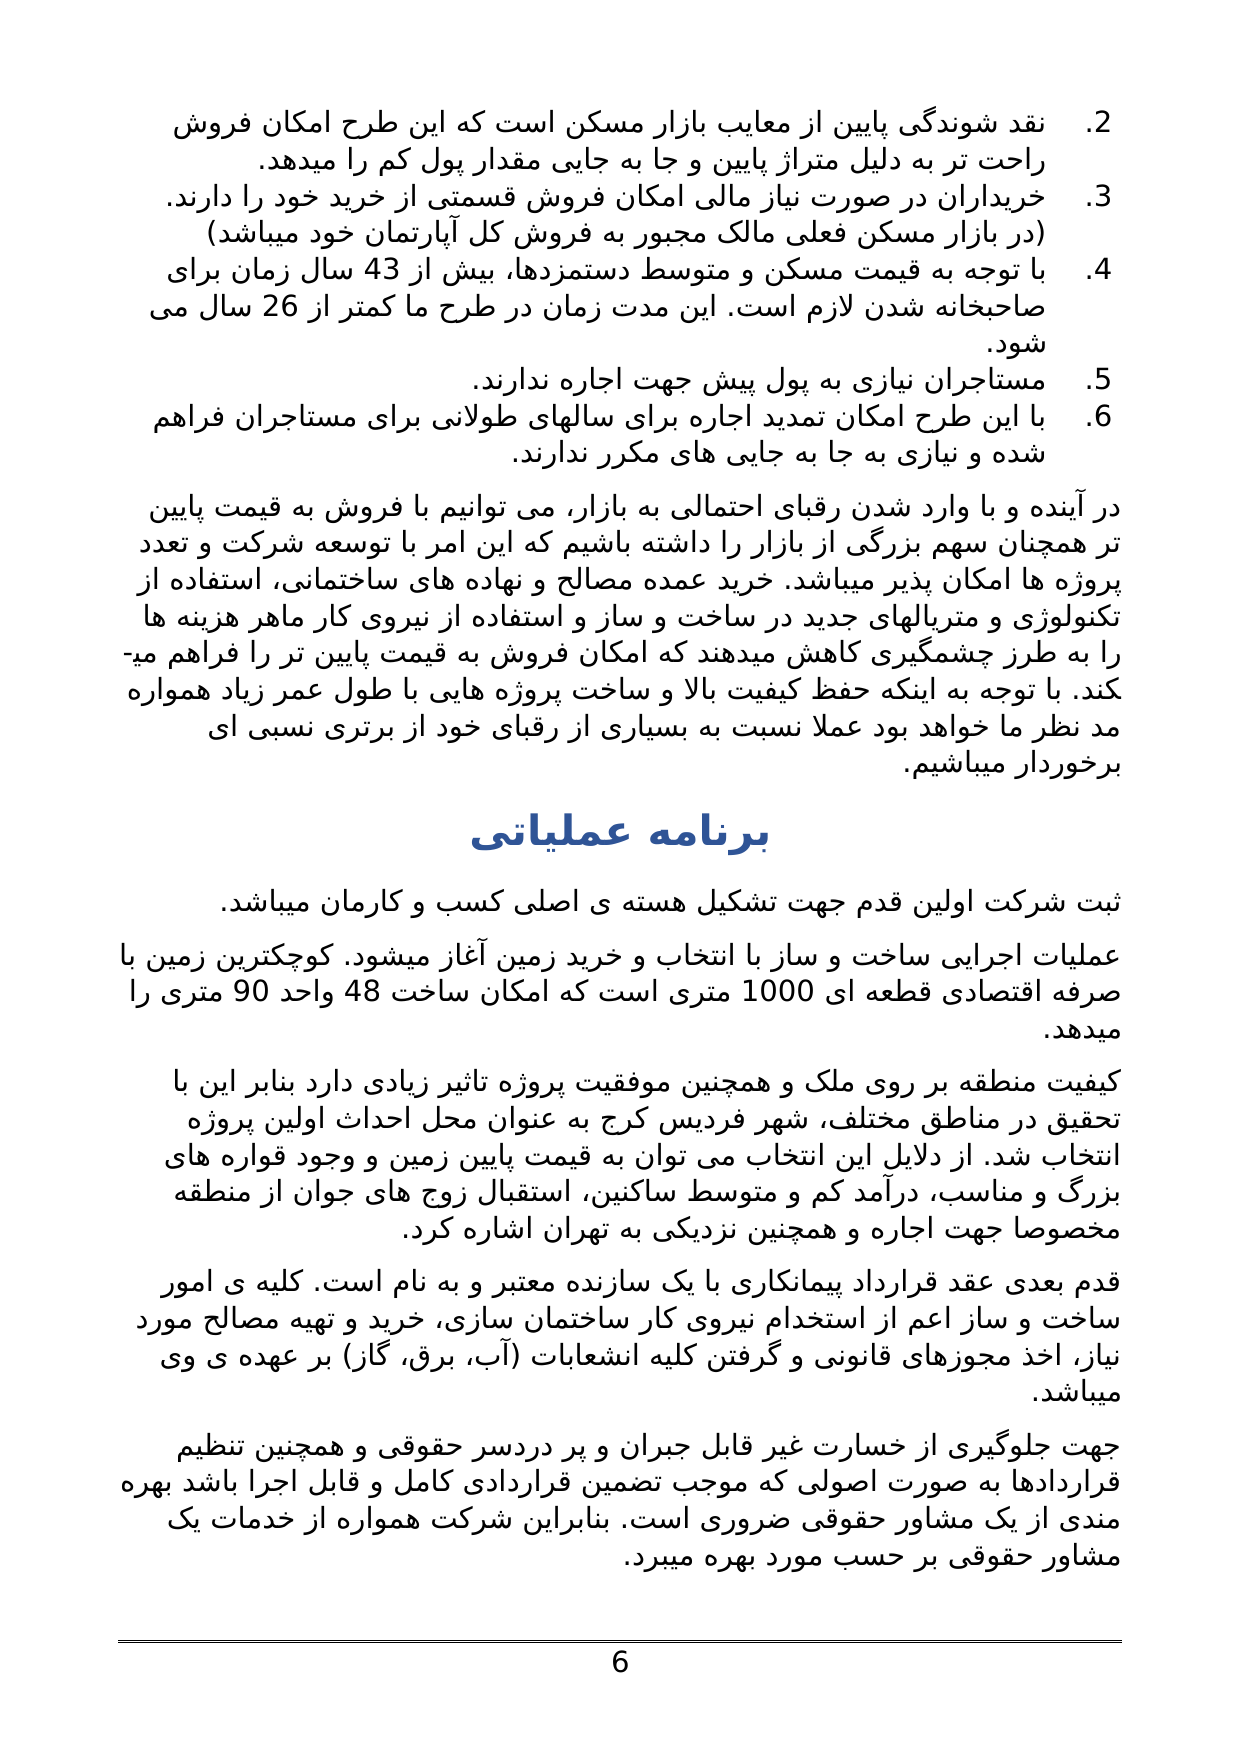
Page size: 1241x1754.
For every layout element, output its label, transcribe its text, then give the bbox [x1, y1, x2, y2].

list با توجه به قیمت مسکن و متوسط دستمزدها، بیش از 43 سال زمان برای صاحبخانه شدن لازم است. این مدت زمان در طرح ما کمتر از 26 سال می شود. [118, 252, 1084, 359]
text ثبت شرکت اولین قدم جهت تشکیل هسته ی اصلی کسب و کارمان میباشد. [118, 884, 1122, 918]
list خریداران در صورت نیاز مالی امکان فروش قسمتی از خرید خود را دارند. (در بازار مسکن فعلی مالک مجبور به فروش کل آپارتمان خود میباشد) [118, 179, 1084, 249]
list نقد شوندگی پایین از معایب بازار مسکن است که این طرح امکان فروش راحت تر به دلیل متراژ پایین و جا به جایی مقدار پول کم را میدهد. [118, 106, 1084, 176]
text قدم بعدی عقد قرارداد پیمانکاری با یک سازنده معتبر و به نام است. کلیه ی امور ساخت و ساز اعم از استخدام نیروی کار ساختمان سازی، خرید و تهیه مصالح مورد نیاز، اخذ مجوزهای قانونی و گرفتن کلیه انشعابات (آب، برق، گاز) بر عهده ی وی میباشد. [118, 1264, 1122, 1408]
text جهت جلوگیری از خسارت غیر قابل جبران و پر دردسر حقوقی و همچنین تنظیم قراردادها به صورت اصولی که موجب تضمین قراردادی کامل و قابل اجرا باشد بهره مندی از یک مشاور حقوقی ضروری است. بنابراین شرکت همواره از خدمات یک مشاور حقوقی بر حسب مورد بهره میبرد. [118, 1428, 1122, 1572]
text کیفیت منطقه بر روی ملک و همچنین موفقیت پروژه تاثیر زیادی دارد بنابر این با تحقیق در مناطق مختلف، شهر فردیس کرج به عنوان محل احداث اولین پروژه انتخاب شد. از دلایل این انتخاب می توان به قیمت پایین زمین و وجود قواره های بزرگ و مناسب، درآمد کم و متوسط ساکنین، استقبال زوج های جوان از منطقه مخصوصا جهت اجاره و همچنین نزدیکی به تهران اشاره کرد. [118, 1064, 1122, 1245]
text در آینده و با وارد شدن رقبای احتمالی به بازار، می توانیم با فروش به قیمت پایین تر همچنان سهم بزرگی از بازار را داشته باشیم که این امر با توسعه شرکت و تعدد پروژه ها امکان پذیر میباشد. خرید عمده مصالح و نهاده های ساختمانی، استفاده از تکنولوژی و متریالهای جدید در ساخت و ساز و استفاده از نیروی کار ماهر هزینه ها را به طرز چشمگیری کاهش میدهند که امکان فروش به قیمت پایین تر را فراهم میکند. با توجه به اینکه حفظ کیفیت بالا و ساخت پروژه هایی با طول عمر زیاد همواره مد نظر ما خواهد بود عملا نسبت به بسیاری از رقبای خود از برتری نسبی ای برخوردار میباشیم. [118, 489, 1122, 779]
list با این طرح امکان تمدید اجاره برای سالهای طولانی برای مستاجران فراهم شده و نیازی به جا به جایی های مکرر ندارند. [118, 399, 1084, 469]
subtitle برنامه عملیاتی [118, 807, 1122, 856]
text عملیات اجرایی ساخت و ساز با انتخاب و خرید زمین آغاز میشود. کوچکترین زمین با صرفه اقتصادی قطعه ای 1000 متری است که امکان ساخت 48 واحد 90 متری را میدهد. [118, 938, 1122, 1045]
list مستاجران نیازی به پول پیش جهت اجاره ندارند. [118, 362, 1084, 396]
